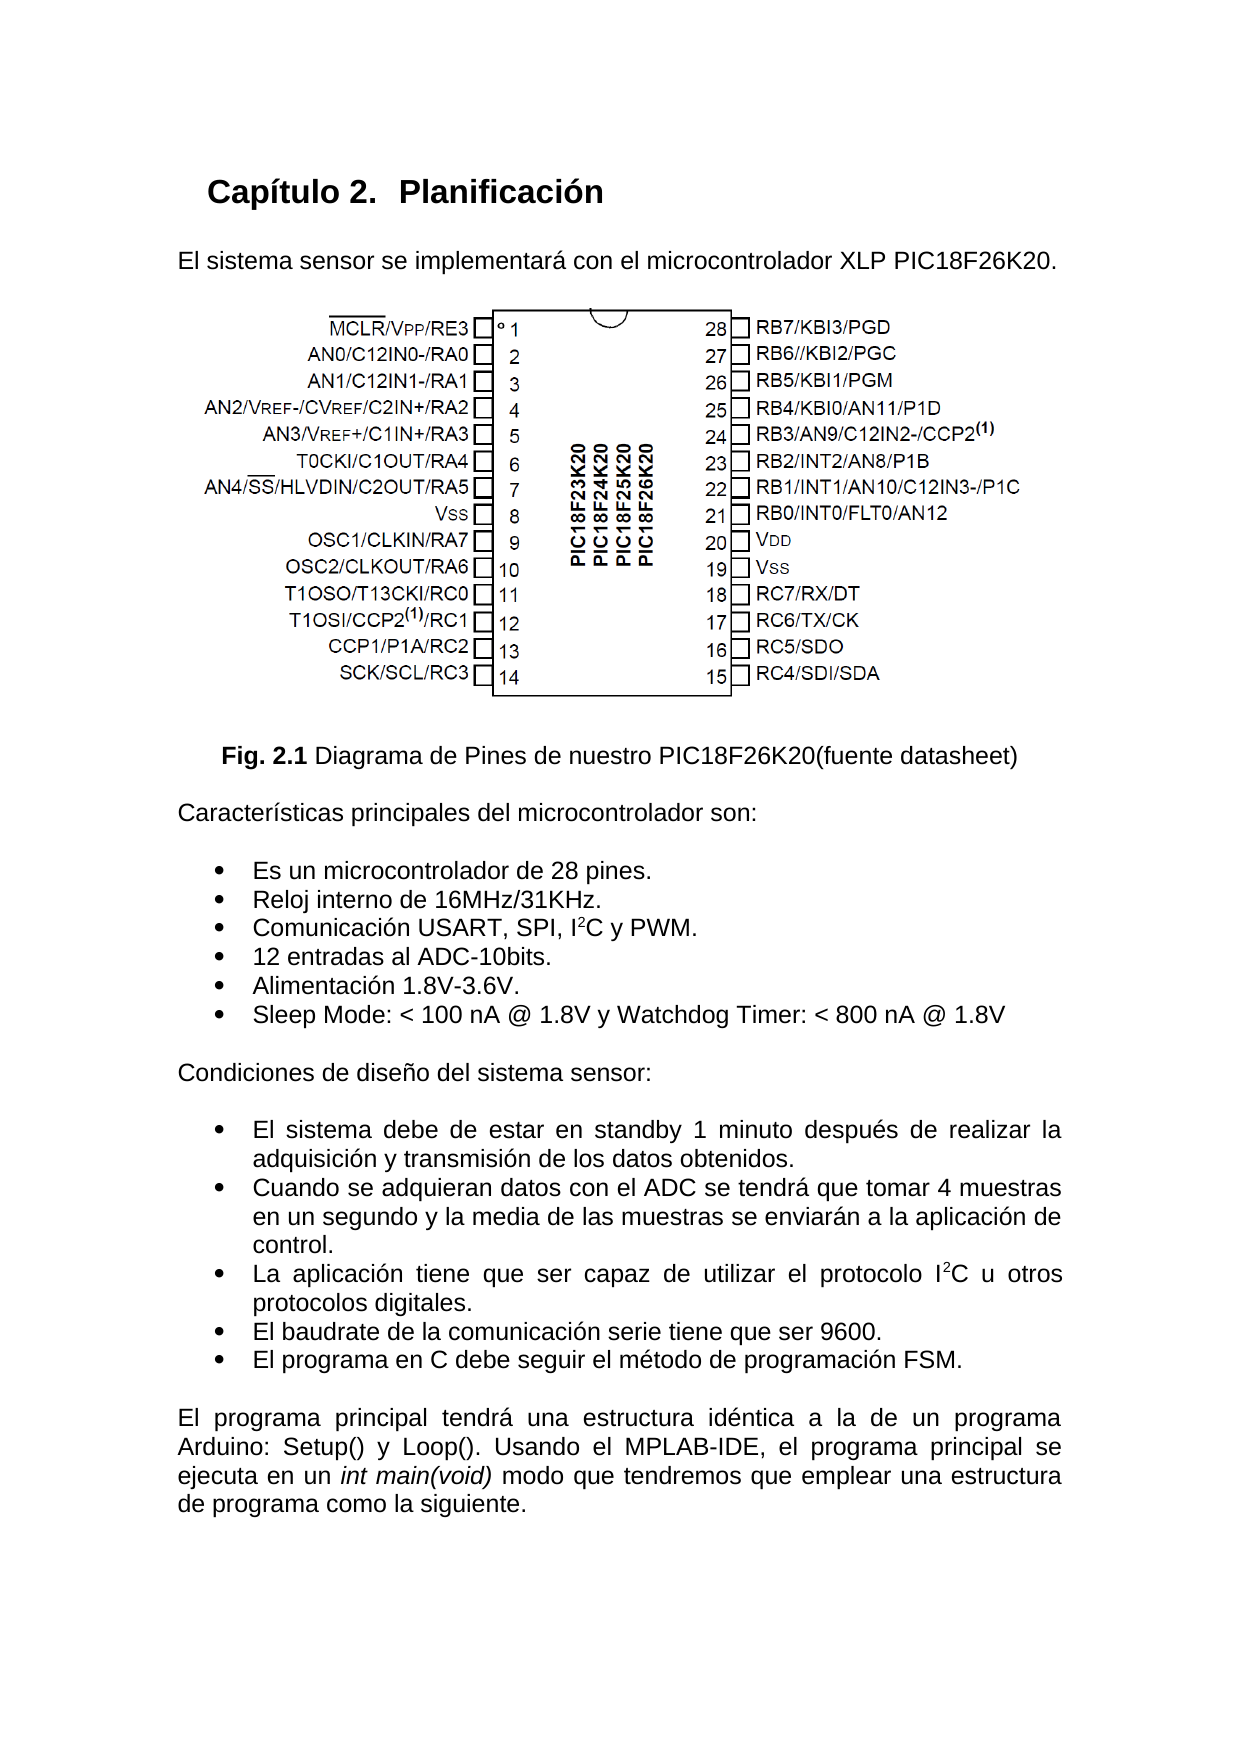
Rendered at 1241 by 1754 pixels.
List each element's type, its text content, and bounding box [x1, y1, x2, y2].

text Fig. 2.1 Diagrama de Pines de nuestro PIC18F26K20(fuente datasheet) [177, 741, 1063, 769]
list Reloj interno de 16MHz/31KHz. [215, 884, 1063, 913]
list El baudrate de la comunicación serie tiene que ser 9600. [215, 1317, 1063, 1346]
list Sleep Mode: < 100 nA @ 1.8V y Watchdog Timer: < 800 nA @ 1.8V [215, 1000, 1063, 1029]
text El sistema sensor se implementará con el microcontrolador XLP PIC18F26K20. [177, 246, 1063, 275]
list 12 entradas al ADC-10bits. [215, 942, 1063, 971]
text Condiciones de diseño del sistema sensor: [177, 1058, 1063, 1086]
list Cuando se adquieran datos con el ADC se tendrá que tomar 4 muestras en un segundo y la media de las muestras se enviarán a la aplicación de control. [215, 1173, 1063, 1259]
list El programa en C debe seguir el método de programación FSM. [215, 1346, 1063, 1374]
text El programa principal tendrá una estructura idéntica a la de un programa Arduino: Setup() y Loop(). Usando el MPLAB-IDE, el programa principal se ejecuta en un int main(void) modo que tendremos que emplear una estructura de programa como la siguiente. [177, 1403, 1063, 1518]
list Alimentación 1.8V-3.6V. [215, 971, 1063, 1000]
list La aplicación tiene que ser capaz de utilizar el protocolo I2C u otros protocolos digitales. [215, 1259, 1063, 1317]
text Características principales del microcontrolador son: [177, 798, 1063, 827]
list Comunicación USART, SPI, I2C y PWM. [215, 913, 1063, 942]
list El sistema debe de estar en standby 1 minuto después de realizar la adquisición y transmisión de los datos obtenidos. [215, 1115, 1063, 1173]
subtitle Planificación [207, 173, 1063, 211]
list Es un microcontrolador de 28 pines. [215, 856, 1063, 884]
